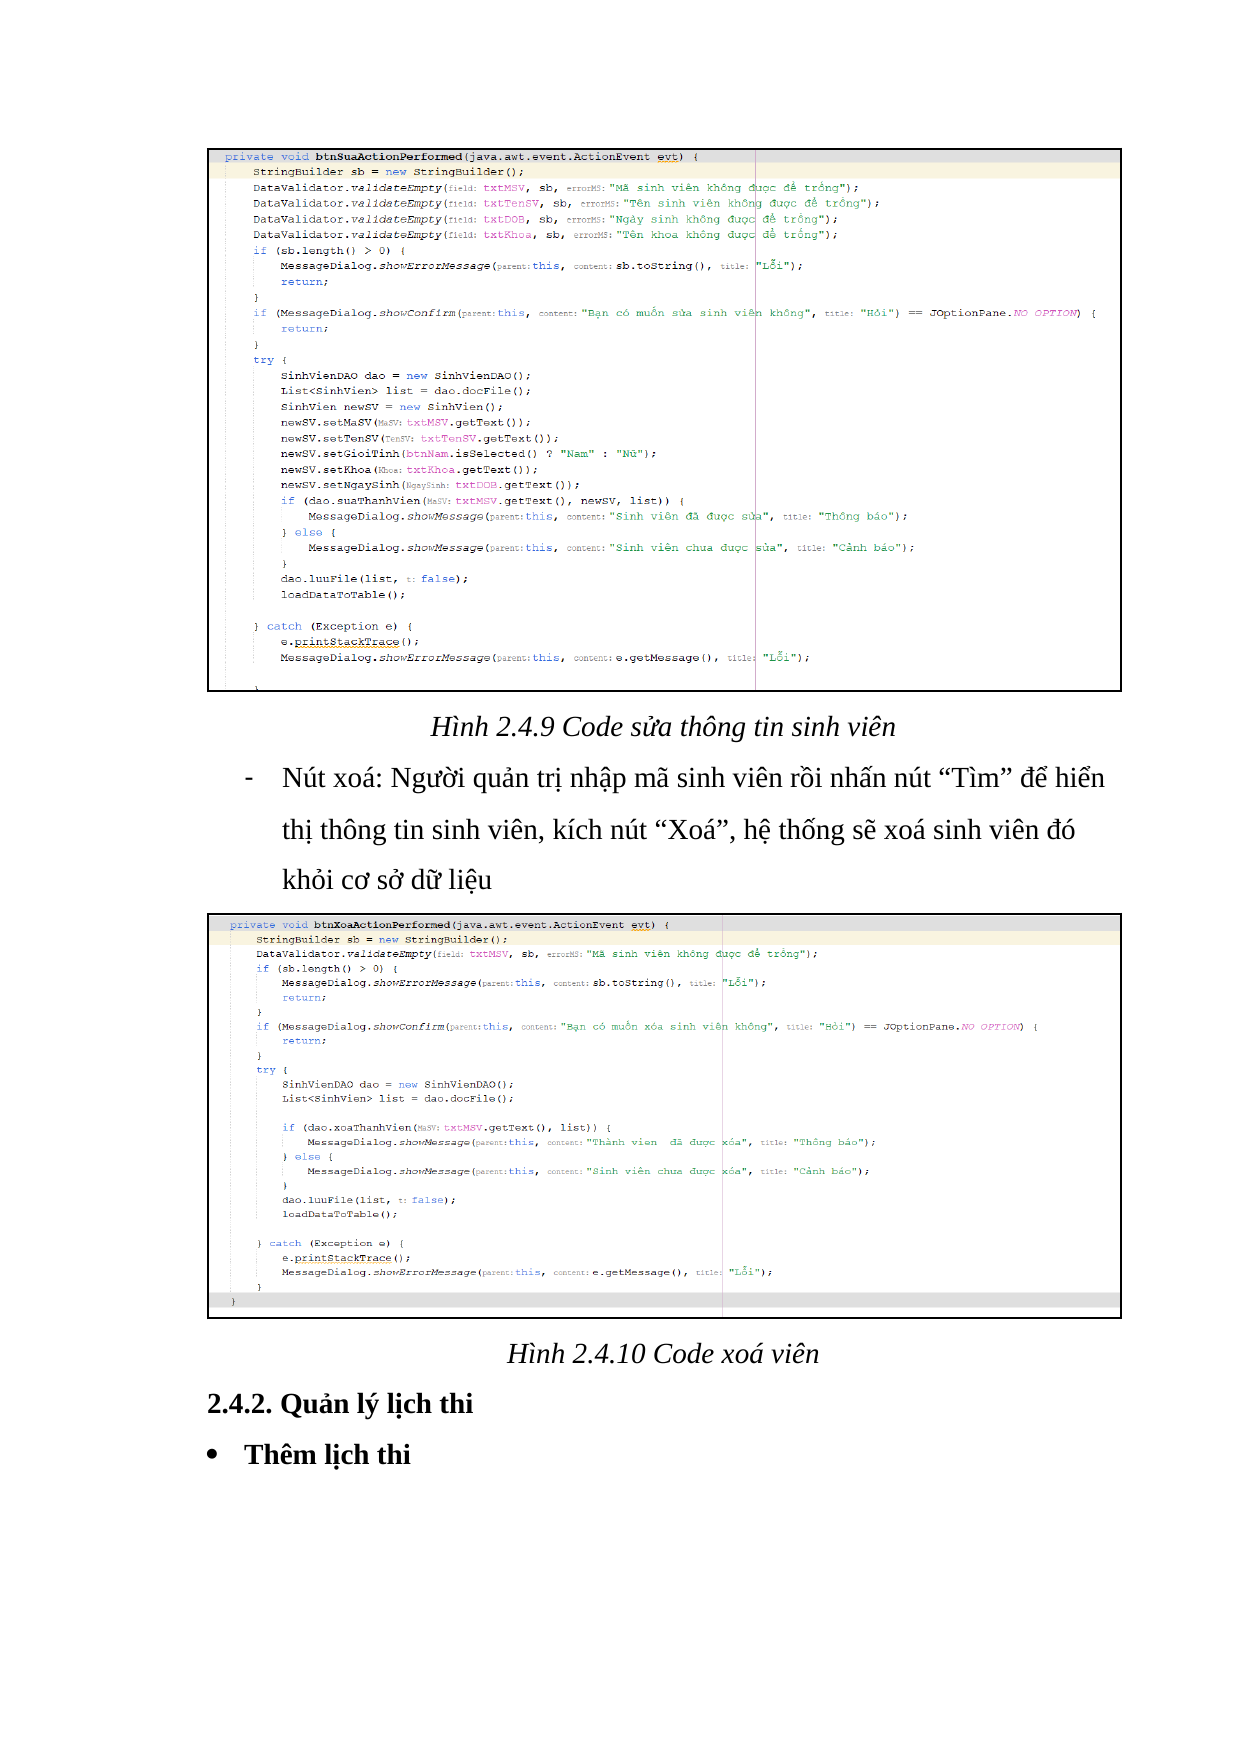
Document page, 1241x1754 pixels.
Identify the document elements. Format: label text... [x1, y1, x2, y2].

subtitle Quản lý lịch thi [207, 1387, 1122, 1420]
list Nút xoá: Người quản trị nhập mã sinh viên rồi nhấn nút “Tìm” để hiển thị thông tin sinh viên, kích nút “Xoá”, hệ thống sẽ xoá sinh viên đó khỏi cơ sở dữ liệu [244, 759, 1122, 896]
list Thêm lịch thi [207, 1437, 1122, 1471]
picture [209, 150, 1120, 690]
picture [209, 915, 1120, 1317]
